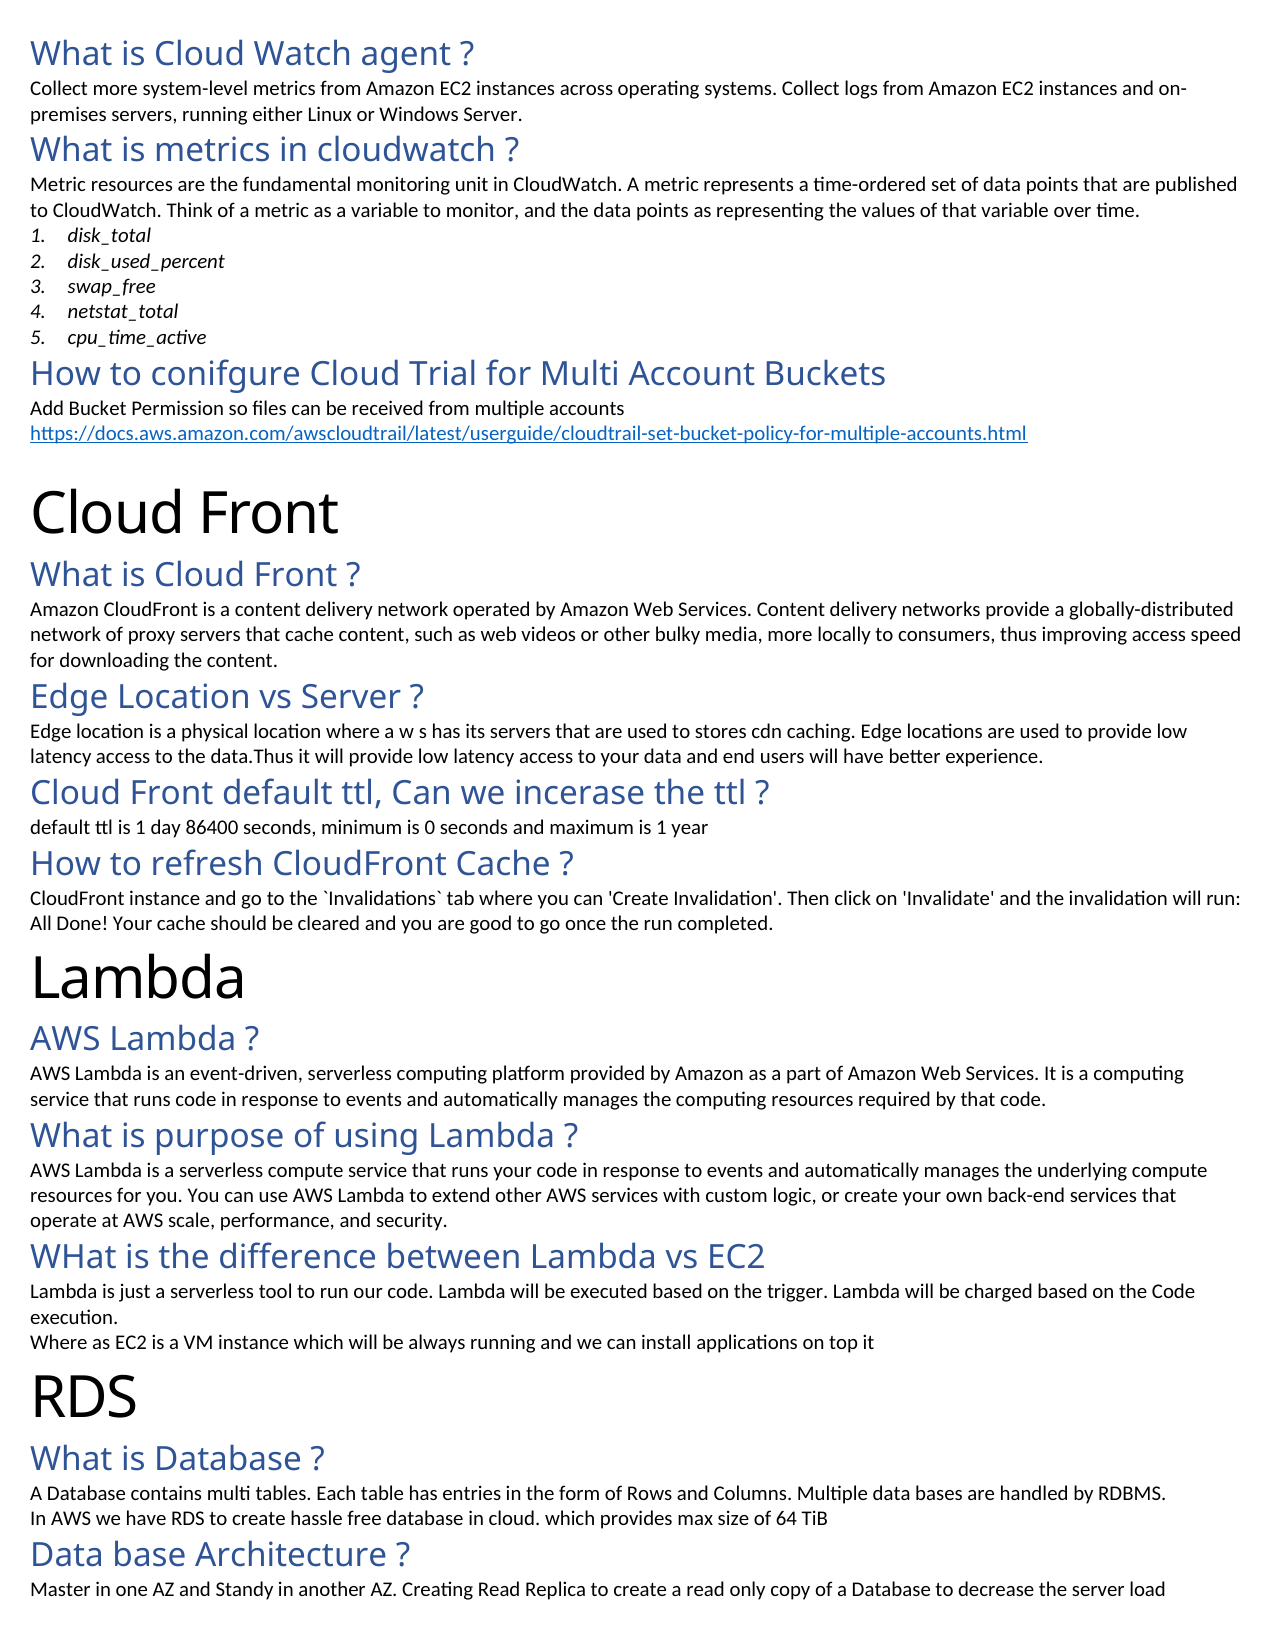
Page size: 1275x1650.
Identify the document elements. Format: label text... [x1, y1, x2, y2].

title RDS [30, 1355, 1245, 1434]
subtitle Cloud Front default ttl, Can we incerase the ttl ? [30, 769, 1245, 814]
subtitle Edge Location vs Server ? [30, 672, 1245, 718]
text Amazon CloudFront is a content delivery network operated by Amazon Web Services. Content delivery networks provide a globally-distributed network of proxy servers that cache content, such as web videos or other bulky media, more locally to consumers, thus improving access speed for downloading the content. [30, 596, 1245, 672]
list netstat_total [30, 299, 1245, 324]
subtitle What is Cloud Front ? [30, 551, 1245, 596]
text AWS Lambda is a serverless compute service that runs your code in response to events and automatically manages the underlying compute resources for you. You can use AWS Lambda to extend other AWS services with custom logic, or create your own back-end services that operate at AWS scale, performance, and security. [30, 1157, 1245, 1233]
subtitle How to conifgure Cloud Trial for Multi Account Buckets [30, 349, 1245, 395]
list disk_total [30, 222, 1245, 248]
subtitle AWS Lambda ? [30, 1015, 1245, 1061]
text default ttl is 1 day 86400 seconds, minimum is 0 seconds and maximum is 1 year [30, 814, 1245, 839]
subtitle Data base Architecture ? [30, 1531, 1245, 1576]
text A Database contains multi tables. Each table has entries in the form of Rows and Columns. Multiple data bases are handled by RDBMS. [30, 1480, 1245, 1505]
text https://docs.aws.amazon.com/awscloudtrail/latest/userguide/cloudtrail-set-bucket-policy-for-multiple-accounts.html [30, 420, 1245, 446]
text Lambda is just a serverless tool to run our code. Lambda will be executed based on the trigger. Lambda will be charged based on the Code execution. [30, 1278, 1245, 1329]
list swap_free [30, 273, 1245, 299]
list disk_used_percent [30, 248, 1245, 273]
text Metric resources are the fundamental monitoring unit in CloudWatch. A metric represents a time-ordered set of data points that are published to CloudWatch. Think of a metric as a variable to monitor, and the data points as representing the values of that variable over time. [30, 172, 1245, 222]
text Collect more system-level metrics from Amazon EC2 instances across operating systems. Collect logs from Amazon EC2 instances and on-premises servers, running either Linux or Windows Server. [30, 75, 1245, 126]
list cpu_time_active [30, 324, 1245, 349]
subtitle WHat is the difference between Lambda vs EC2 [30, 1233, 1245, 1278]
text AWS Lambda is an event-driven, serverless computing platform provided by Amazon as a part of Amazon Web Services. It is a computing service that runs code in response to events and automatically manages the computing resources required by that code. [30, 1061, 1245, 1111]
subtitle What is metrics in cloudwatch ? [30, 126, 1245, 172]
text Where as EC2 is a VM instance which will be always running and we can install applications on top it [30, 1329, 1245, 1355]
title Lambda [30, 936, 1245, 1015]
subtitle What is purpose of using Lambda ? [30, 1111, 1245, 1157]
title Cloud Front [30, 471, 1245, 551]
text Master in one AZ and Standy in another AZ. Creating Read Replica to create a read only copy of a Database to decrease the server load [30, 1576, 1245, 1601]
subtitle What is Cloud Watch agent ? [30, 30, 1245, 75]
text In AWS we have RDS to create hassle free database in cloud. which provides max size of 64 TiB [30, 1505, 1245, 1531]
subtitle What is Database ? [30, 1434, 1245, 1480]
text CloudFront instance and go to the `Invalidations` tab where you can 'Create Invalidation'. Then click on 'Invalidate' and the invalidation will run: All Done! Your cache should be cleared and you are good to go once the run completed. [30, 885, 1245, 936]
subtitle Edge location is a physical location where a w s has its servers that are used to stores cdn caching. Edge locations are used to provide low latency access to the data.Thus it will provide low latency access to your data and end users will have better experience. [30, 718, 1245, 769]
text Add Bucket Permission so files can be received from multiple accounts [30, 395, 1245, 420]
subtitle How to refresh CloudFront Cache ? [30, 839, 1245, 885]
